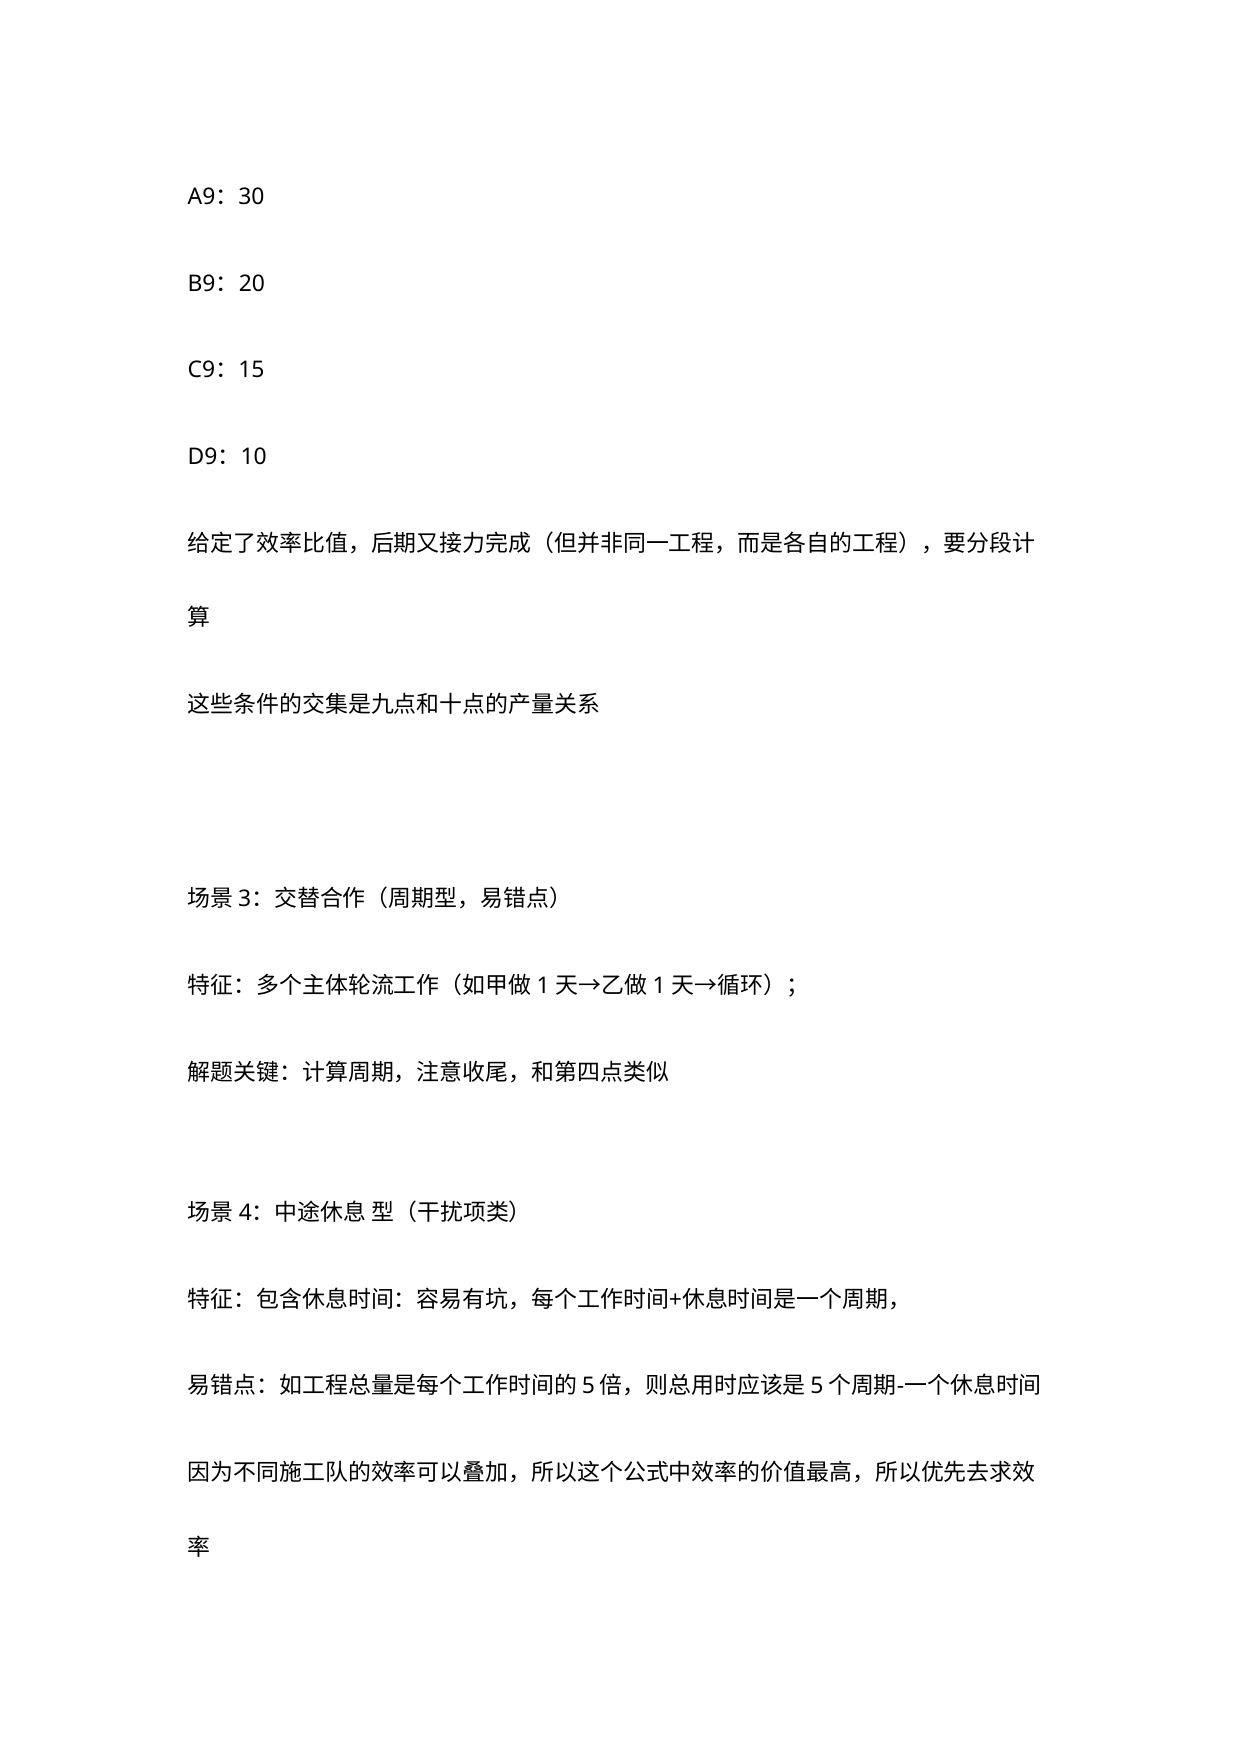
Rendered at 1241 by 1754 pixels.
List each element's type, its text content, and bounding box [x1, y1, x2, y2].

text B9：20 [187, 249, 1053, 314]
text 场景3：交替合作（周期型，易错点） [187, 864, 1053, 929]
text 因为不同施工队的效率可以叠加，所以这个公式中效率的价值最高，所以优先去求效率 [187, 1438, 1053, 1578]
text 易错点：如工程总量是每个工作时间的5倍，则总用时应该是5个周期-一个休息时间 [187, 1351, 1053, 1416]
text 给定了效率比值，后期又接力完成（但并非同一工程，而是各自的工程），要分段计算 [187, 509, 1053, 648]
text 这些条件的交集是九点和十点的产量关系 [187, 670, 1053, 735]
text 特征：包含休息时间：容易有坑，每个工作时间+休息时间是一个周期， [187, 1264, 1053, 1329]
text C9：15 [187, 335, 1053, 400]
text D9：10 [187, 422, 1053, 487]
text A9：30 [187, 162, 1053, 227]
text 解题关键：计算周期，注意收尾，和第四点类似 [187, 1037, 1053, 1102]
text 特征：多个主体轮流工作（如甲做 1 天→乙做 1 天→循环）； [187, 951, 1053, 1016]
text 场景 4：中途休息 型（干扰项类） [187, 1178, 1053, 1243]
